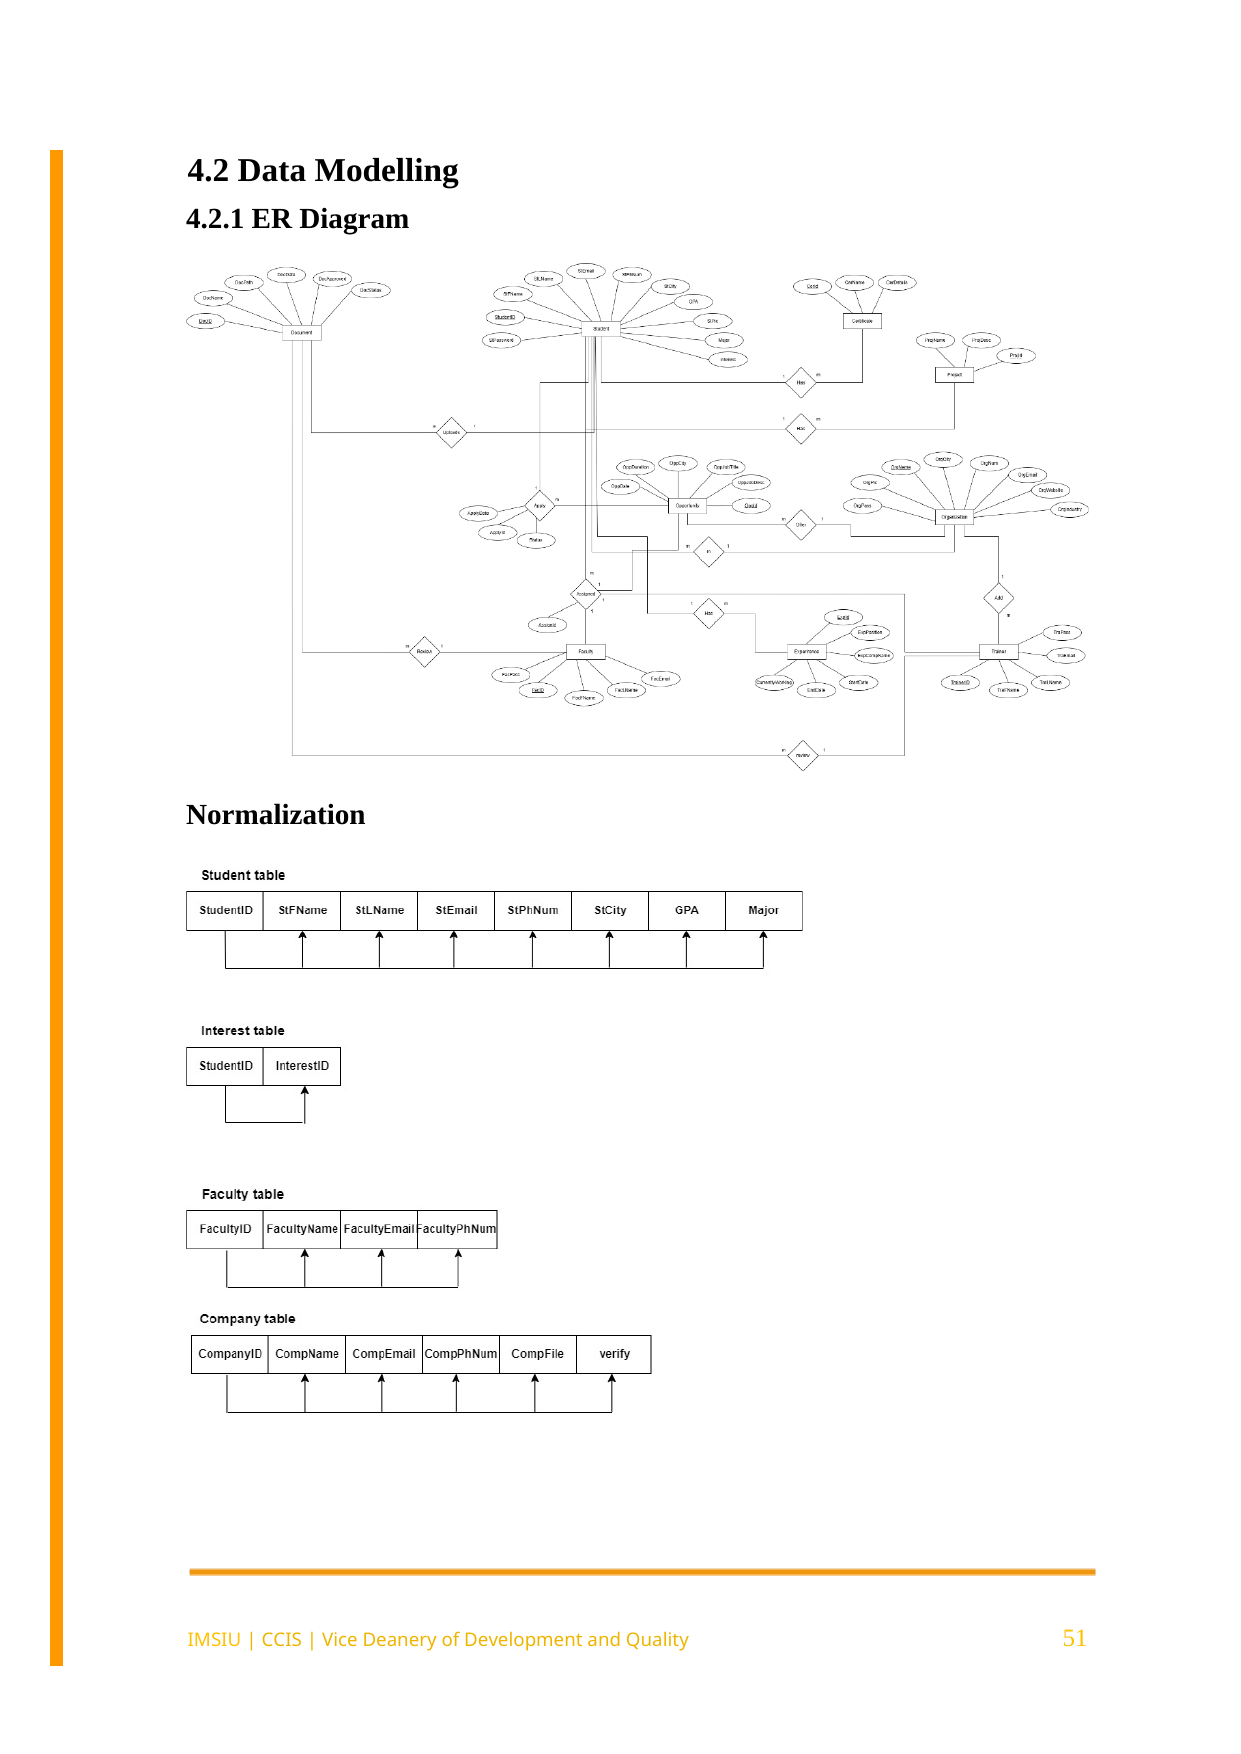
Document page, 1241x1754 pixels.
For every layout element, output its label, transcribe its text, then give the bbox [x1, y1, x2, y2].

picture [187, 1567, 1100, 1576]
subtitle 4.2 Data Modelling [187, 150, 1092, 188]
subtitle 4.2.1 ER Diagram [186, 201, 1092, 234]
picture [186, 860, 803, 1419]
subtitle Normalization [186, 797, 1092, 831]
picture [186, 263, 1089, 771]
